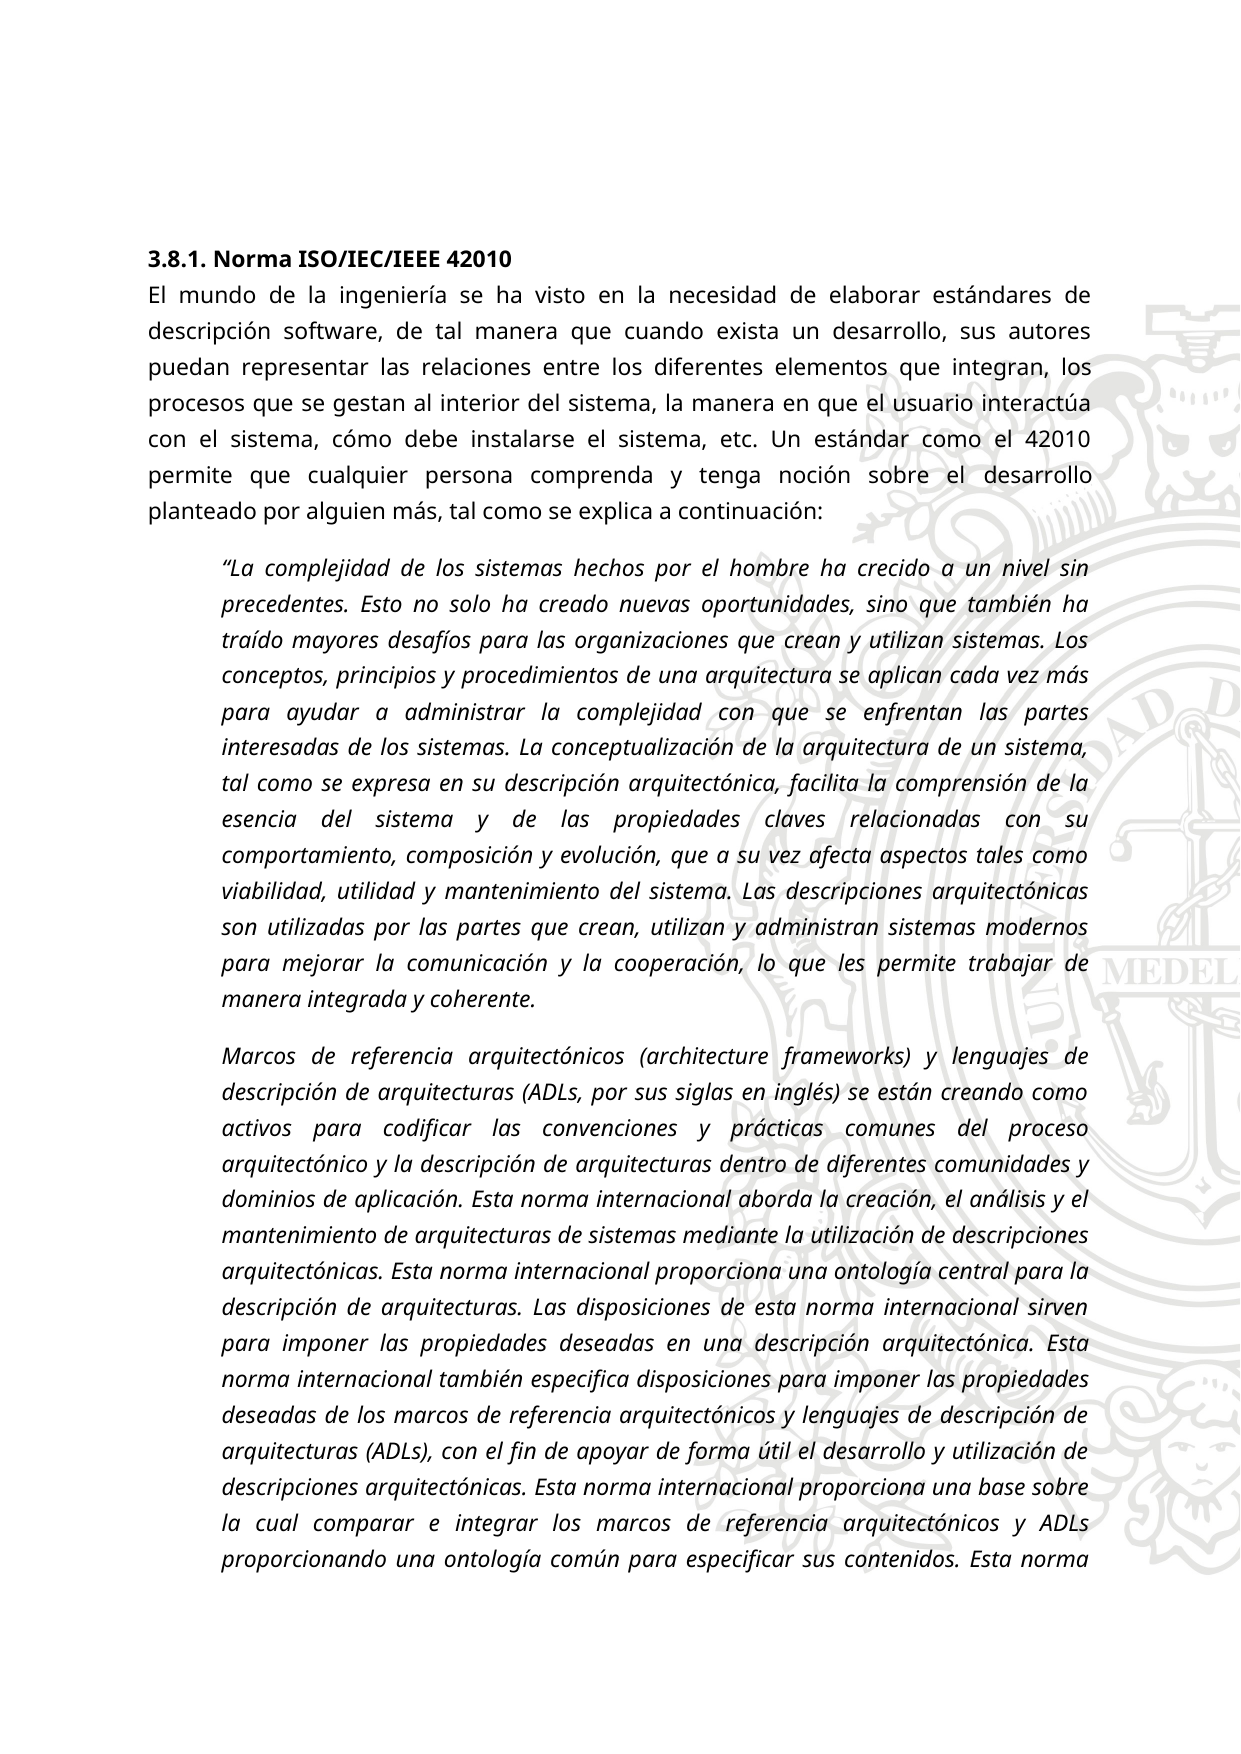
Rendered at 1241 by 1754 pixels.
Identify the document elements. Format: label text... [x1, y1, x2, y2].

picture [0, 234, 1241, 1616]
subtitle Norma ISO/IEC/IEEE 42010 [148, 243, 1092, 274]
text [221, 1040, 1092, 1574]
text “La complejidad de los sistemas hechos por el hombre ha crecido a un nivel sin precedentes. Esto no solo ha creado nuevas oportunidades, sino que también ha traído mayores desafíos para las organizaciones que crean y utilizan sistemas. Los conceptos, principios y procedimientos de una arquitectura se aplican cada vez más para ayudar a administrar la complejidad con que se enfrentan las partes interesadas de los sistemas. La conceptualización de la arquitectura de un sistema, tal como se expresa en su descripción arquitectónica, facilita la comprensión de la esencia del sistema y de las propiedades claves relacionadas con su comportamiento, composición y evolución, que a su vez afecta aspectos tales como viabilidad, utilidad y mantenimiento del sistema. Las descripciones arquitectónicas son utilizadas por las partes que crean, utilizan y administran sistemas modernos para mejorar la comunicación y la cooperación, lo que les permite trabajar de manera integrada y coherente. [221, 552, 1092, 1014]
text El mundo de la ingeniería se ha visto en la necesidad de elaborar estándares de descripción software, de tal manera que cuando exista un desarrollo, sus autores puedan representar las relaciones entre los diferentes elementos que integran, los procesos que se gestan al interior del sistema, la manera en que el usuario interactúa con el sistema, cómo debe instalarse el sistema, etc. Un estándar como el 42010 permite que cualquier persona comprenda y tenga noción sobre el desarrollo planteado por alguien más, tal como se explica a continuación: [148, 279, 1092, 526]
